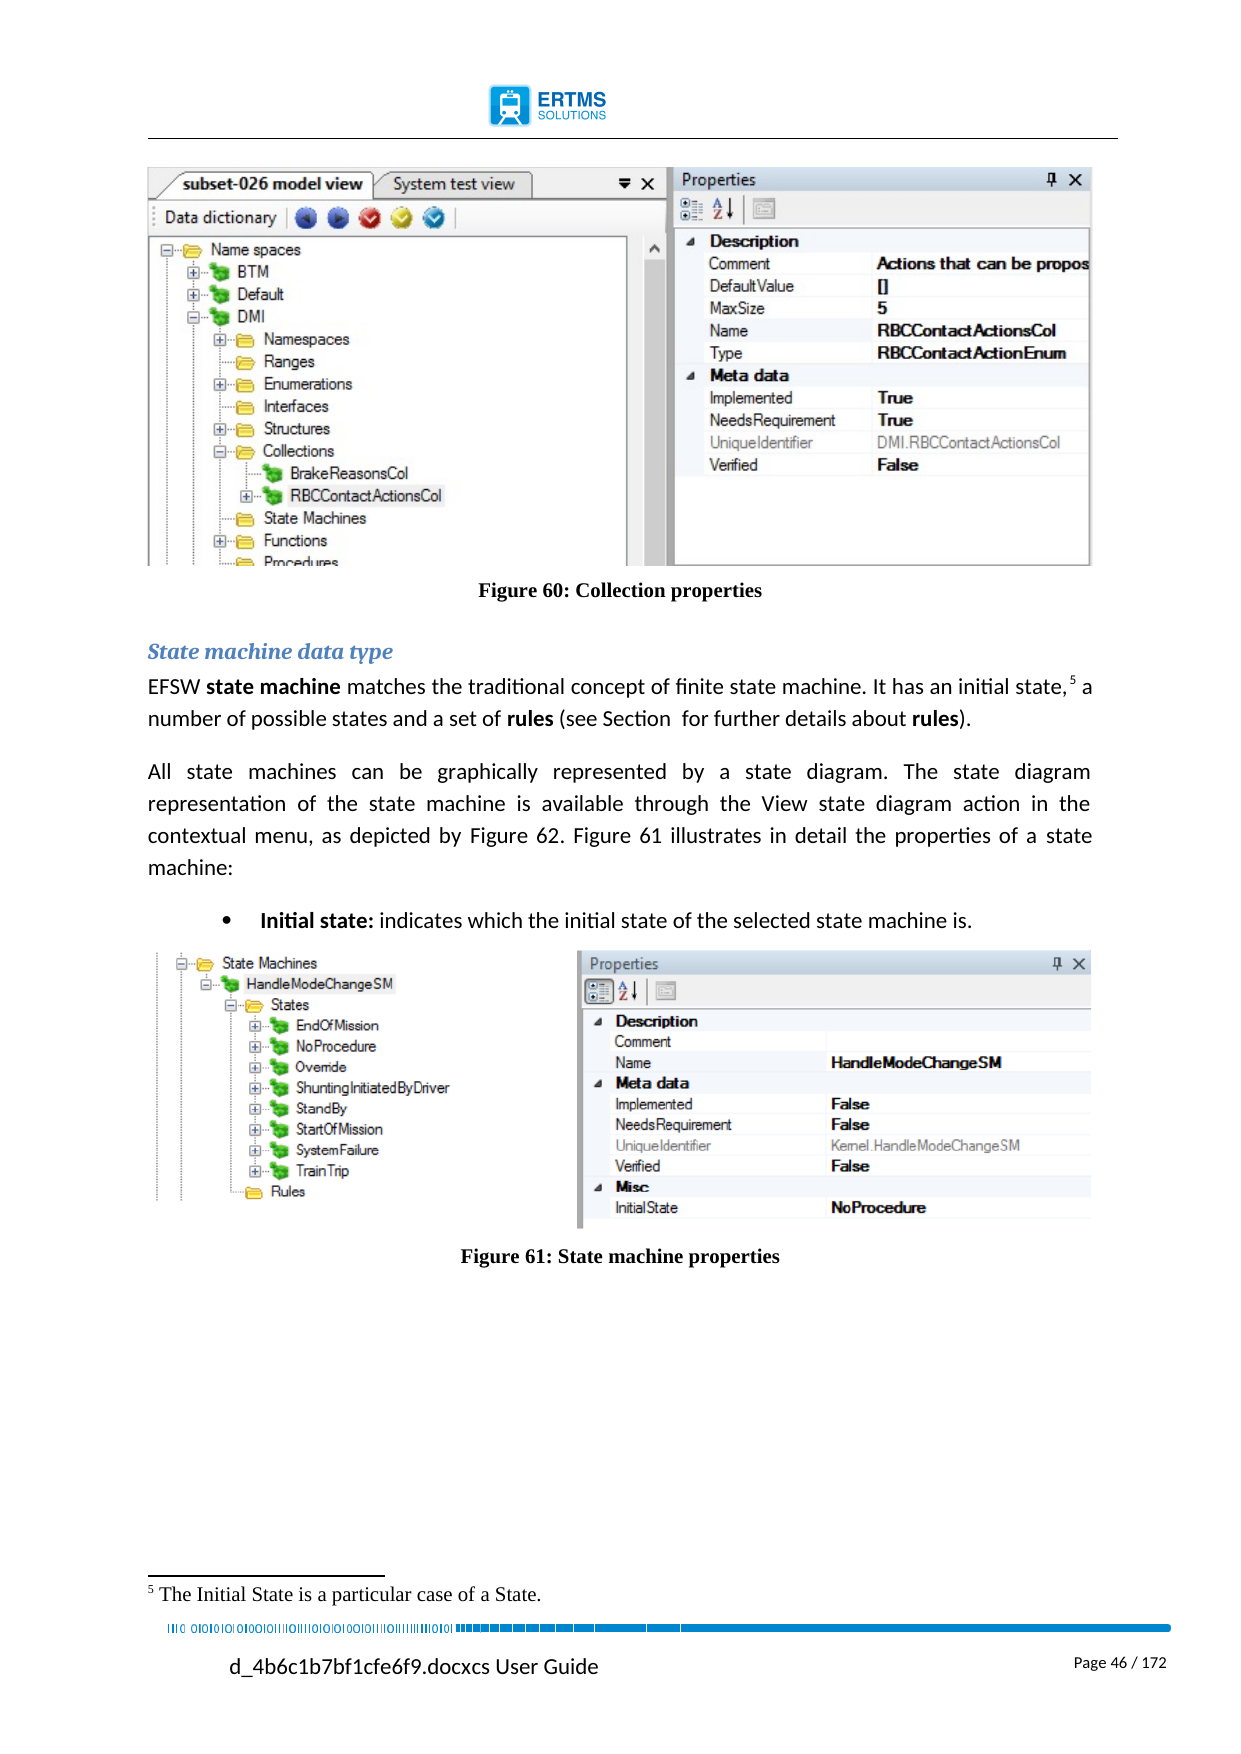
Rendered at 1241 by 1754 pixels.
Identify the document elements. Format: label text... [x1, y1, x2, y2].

list Initial state: indicates which the initial state of the selected state machine is. [223, 907, 1093, 934]
text Figure 61: State machine properties [148, 1244, 1093, 1268]
picture [167, 1624, 1171, 1633]
picture [147, 167, 1093, 566]
subtitle State machine data type [148, 639, 1093, 666]
text EFSW state machine matches the traditional concept of finite state machine. It has an initial state, a number of possible states and a set of rules (see Section 0 for further details about rules). [148, 672, 1093, 732]
text Figure 60: Collection properties [148, 578, 1093, 602]
text All state machines can be graphically represented by a state diagram. The state diagram representation of the state machine is available through the View state diagram action in the contextual menu, as depicted by Figure 62. Figure 61 illustrates in detail the properties of a state machine: [148, 757, 1093, 882]
picture [477, 73, 617, 138]
